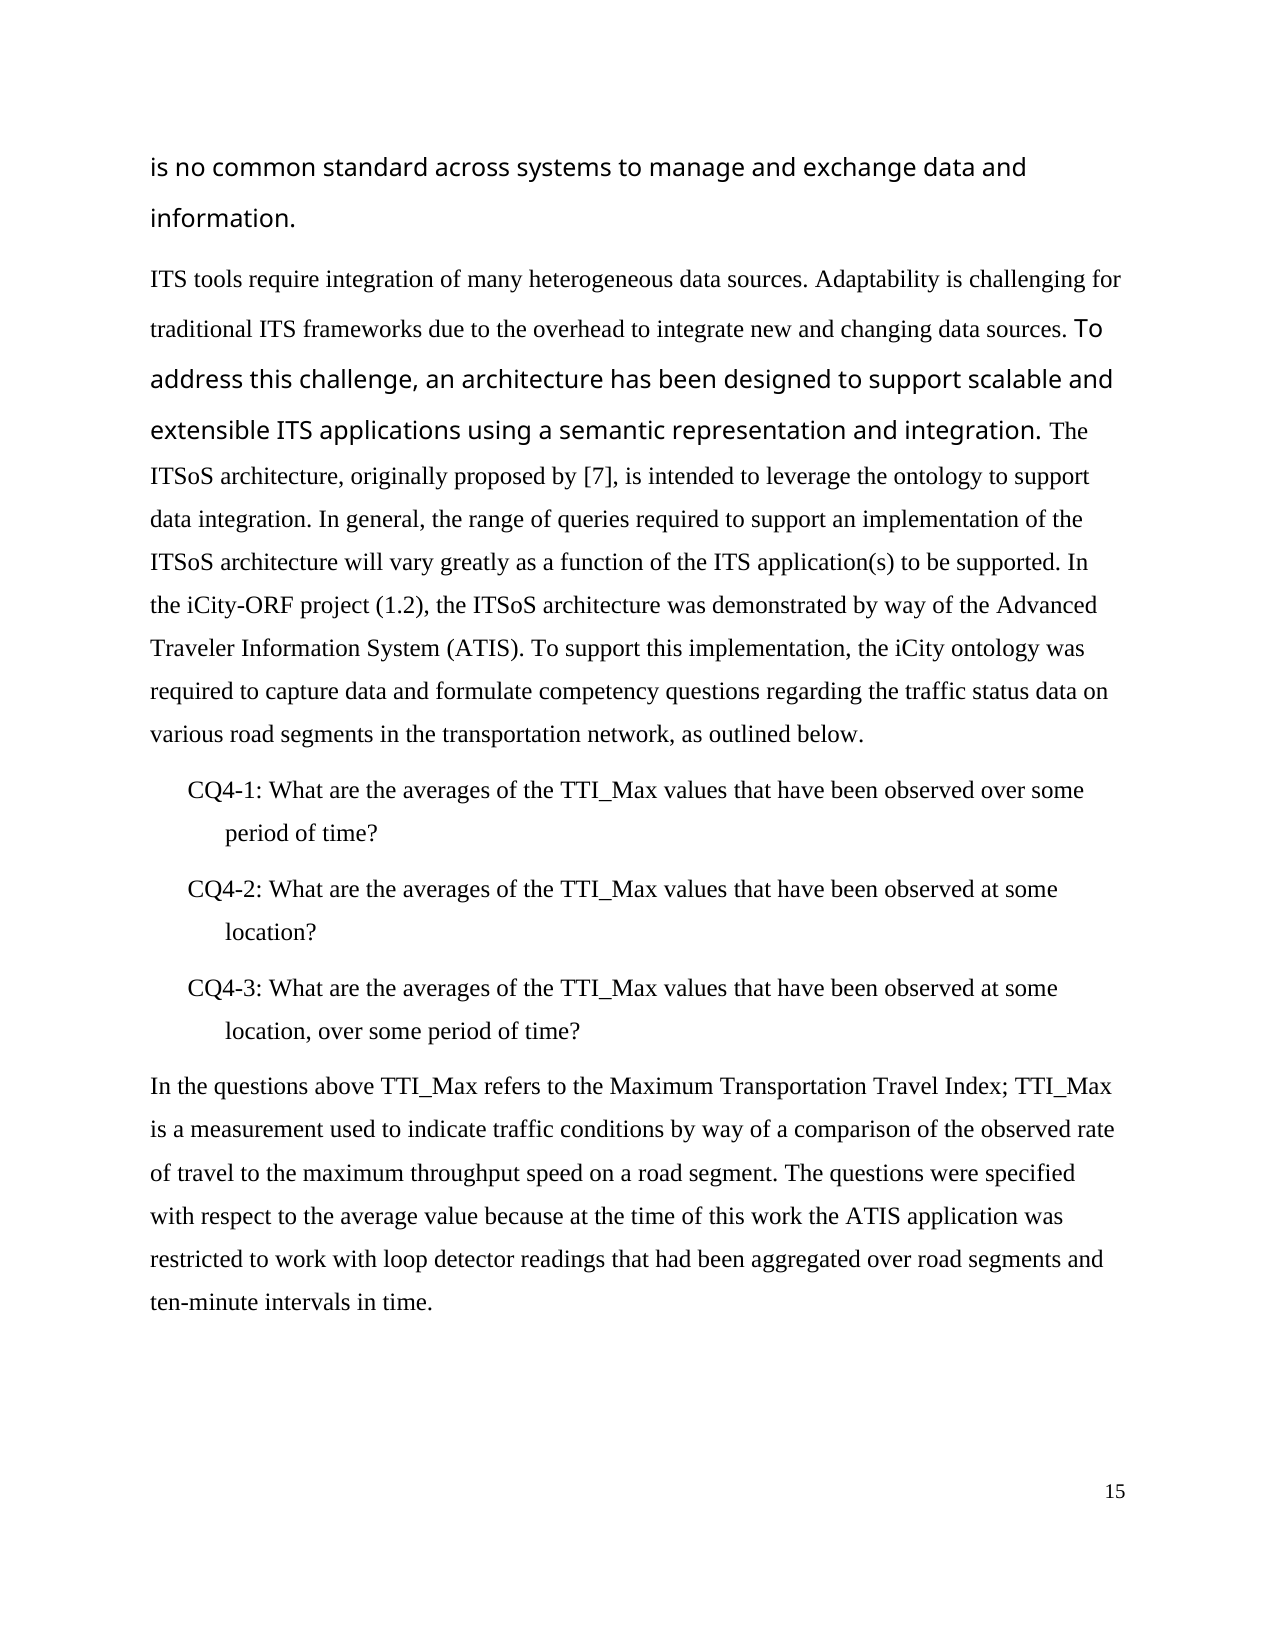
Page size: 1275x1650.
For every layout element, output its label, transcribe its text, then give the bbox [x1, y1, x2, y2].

text In the questions above TTI_Max refers to the Maximum Transportation Travel Index; TTI_Max is a measurement used to indicate traffic conditions by way of a comparison of the observed rate of travel to the maximum throughput speed on a road segment. The questions were specified with respect to the average value because at the time of this work the ATIS application was restricted to work with loop detector readings that had been aggregated over road segments and ten-minute intervals in time. [150, 1071, 1125, 1316]
text CQ4-1: What are the averages of the TTI_Max values that have been observed over some period of time? [187, 775, 1125, 847]
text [150, 150, 1125, 235]
text CQ4-2: What are the averages of the TTI_Max values that have been observed at some location? [187, 874, 1125, 946]
text CQ4-3: What are the averages of the TTI_Max values that have been observed at some location, over some period of time? [187, 973, 1125, 1044]
text ITS tools require integration of many heterogeneous data sources. Adaptability is challenging for traditional ITS frameworks due to the overhead to integrate new and changing data sources. To address this challenge, an architecture has been designed to support scalable and extensible ITS applications using a semantic representation and integration. The ITSoS architecture, originally proposed by [7], is intended to leverage the ontology to support data integration. In general, the range of queries required to support an implementation of the ITSoS architecture will vary greatly as a function of the ITS application(s) to be supported. In the iCity-ORF project (1.2), the ITSoS architecture was demonstrated by way of the Advanced Traveler Information System (ATIS). To support this implementation, the iCity ontology was required to capture data and formulate competency questions regarding the traffic status data on various road segments in the transportation network, as outlined below. [150, 264, 1125, 748]
